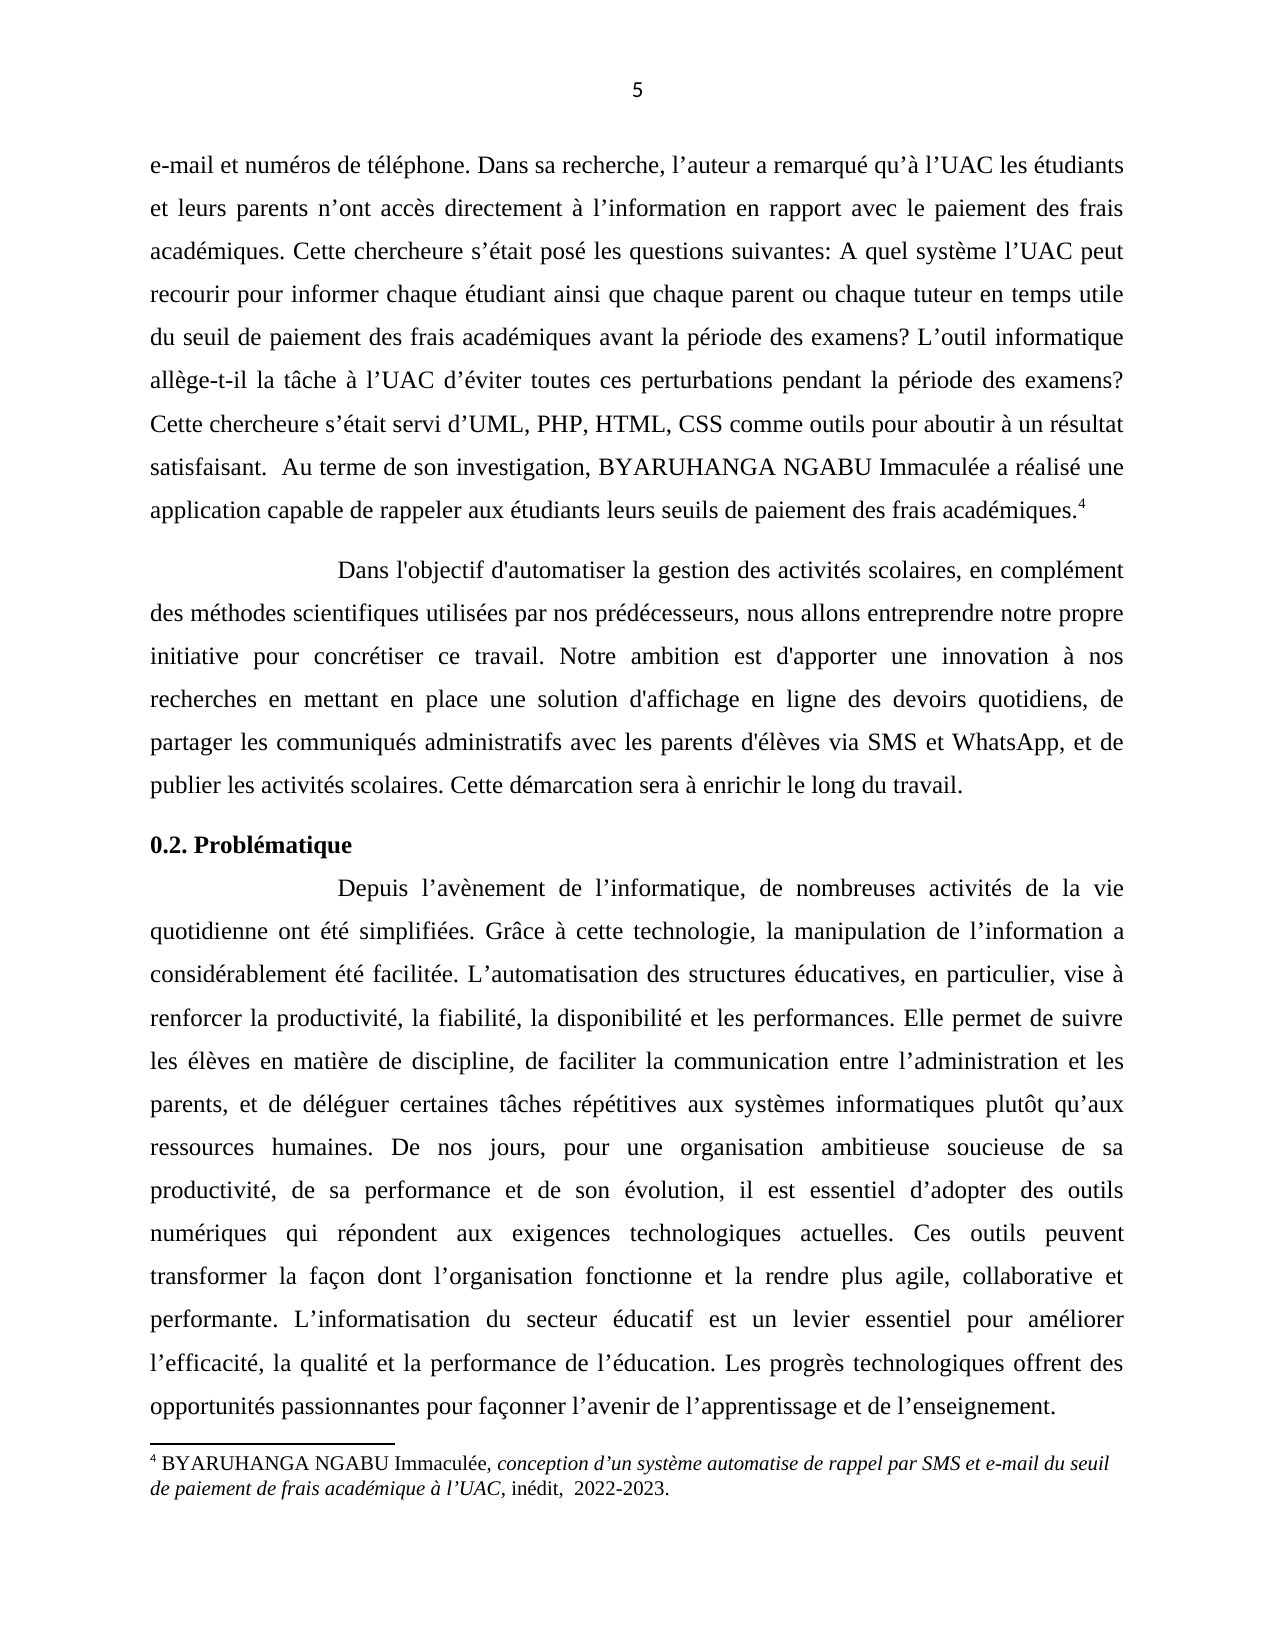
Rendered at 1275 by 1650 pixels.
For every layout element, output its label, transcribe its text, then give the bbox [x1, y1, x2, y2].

text Depuis l’avènement de l’informatique, de nombreuses activités de la vie quotidienne ont été simplifiées. Grâce à cette technologie, la manipulation de l’information a considérablement été facilitée. L’automatisation des structures éducatives, en particulier, vise à renforcer la productivité, la fiabilité, la disponibilité et les performances. Elle permet de suivre les élèves en matière de discipline, de faciliter la communication entre l’administration et les parents, et de déléguer certaines tâches répétitives aux systèmes informatiques plutôt qu’aux ressources humaines. De nos jours, pour une organisation ambitieuse soucieuse de sa productivité, de sa performance et de son évolution, il est essentiel d’adopter des outils numériques qui répondent aux exigences technologiques actuelles. Ces outils peuvent transformer la façon dont l’organisation fonctionne et la rendre plus agile, collaborative et performante. L’informatisation du secteur éducatif est un levier essentiel pour améliorer l’efficacité, la qualité et la performance de l’éducation. Les progrès technologiques offrent des opportunités passionnantes pour façonner l’avenir de l’apprentissage et de l’enseignement. [150, 873, 1125, 1419]
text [150, 150, 1125, 524]
subtitle 0.2. Problématique [150, 830, 1125, 859]
text Dans l'objectif d'automatiser la gestion des activités scolaires, en complément des méthodes scientifiques utilisées par nos prédécesseurs, nous allons entreprendre notre propre initiative pour concrétiser ce travail. Notre ambition est d'apporter une innovation à nos recherches en mettant en place une solution d'affichage en ligne des devoirs quotidiens, de partager les communiqués administratifs avec les parents d'élèves via SMS et WhatsApp, et de publier les activités scolaires. Cette démarcation sera à enrichir le long du travail. [150, 555, 1125, 799]
